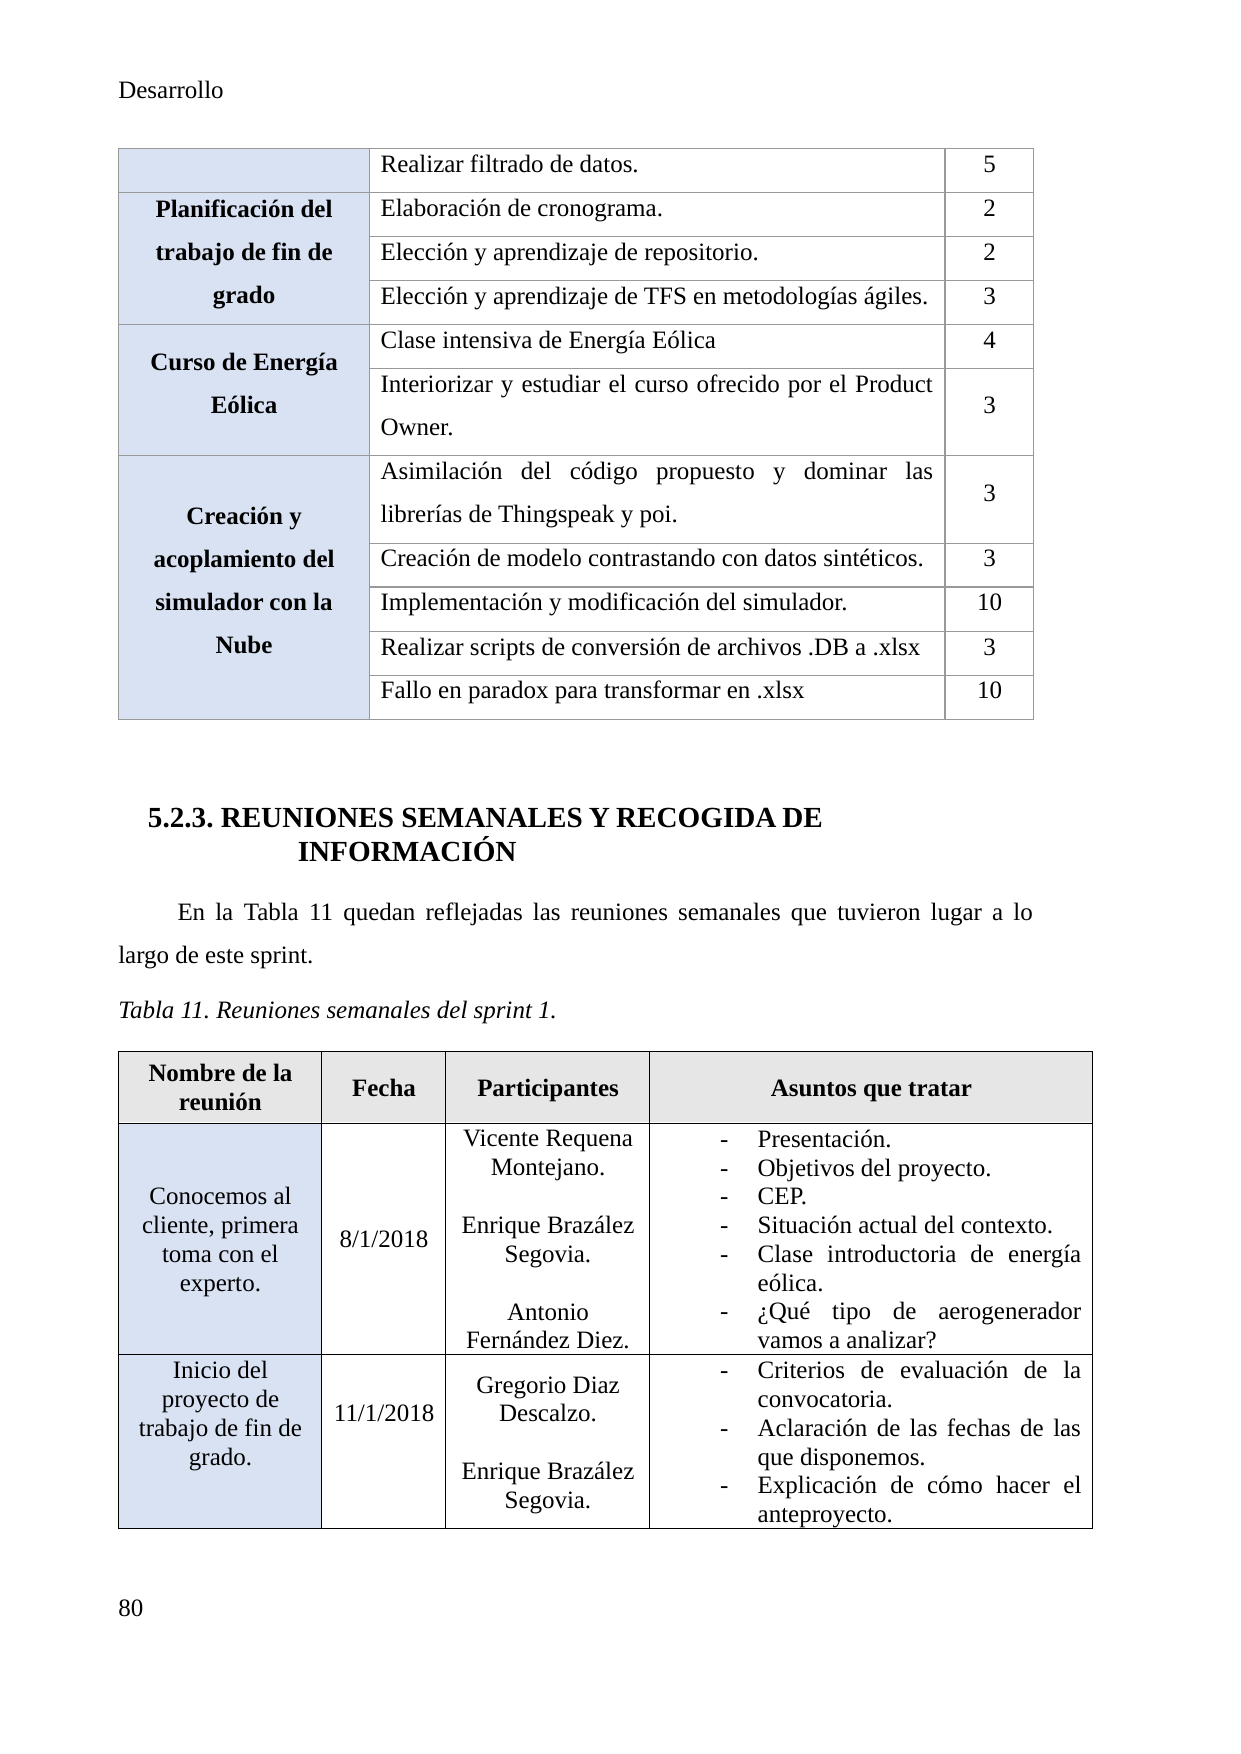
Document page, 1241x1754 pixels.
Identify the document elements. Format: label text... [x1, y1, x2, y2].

table_cell Conocemos al cliente, primera toma con el experto. [119, 1124, 321, 1354]
text Tabla 11. Reuniones semanales del sprint 1. [118, 995, 1033, 1024]
table_cell Asimilación del código propuesto y dominar las librerías de Thingspeak y poi. [370, 456, 944, 542]
table_cell Gregorio Diaz Descalzo. Enrique Brazález Segovia. Fernando Luján Martínez. [446, 1355, 649, 1528]
table_cell Vicente Requena Montejano. Enrique Brazález Segovia. Antonio Fernández Diez. [446, 1124, 649, 1354]
table_cell Creación y acoplamiento del simulador con la Nube [119, 456, 369, 719]
table_cell Elección y aprendizaje de repositorio. [370, 237, 944, 280]
table_cell 8/1/2018 [322, 1124, 445, 1354]
table_cell Elaboración de cronograma. [370, 193, 944, 236]
table_cell 3 [946, 281, 1033, 324]
table_header Fecha [322, 1052, 445, 1122]
table_cell Elección y aprendizaje de TFS en metodologías ágiles. [370, 281, 944, 324]
text En la Tabla 11 quedan reflejadas las reuniones semanales que tuvieron lugar a lo largo de este sprint. [118, 897, 1033, 968]
table_cell Presentación. Objetivos del proyecto. CEP. Situación actual del contexto. Clase introductoria de energía eólica. ¿Qué tipo de aerogenerador vamos a analizar? [650, 1124, 1092, 1354]
table_cell 4 [946, 325, 1033, 368]
table_cell 3 [946, 632, 1033, 674]
table_cell Realizar filtrado de datos. [370, 149, 944, 192]
text Reuniones semanales y recogida de información [148, 800, 1033, 867]
table_cell 10 [946, 588, 1033, 631]
table_cell Inicio del proyecto de trabajo de fin de grado. [119, 1355, 321, 1528]
table_cell 10 [946, 676, 1033, 719]
table_cell 2 [946, 193, 1033, 236]
table_cell Implementación y modificación del simulador. [370, 588, 944, 631]
table_header Participantes [446, 1052, 649, 1122]
table_cell Creación de modelo contrastando con datos sintéticos. [370, 544, 944, 586]
table_cell 3 [946, 544, 1033, 586]
table_cell 5 [946, 149, 1033, 192]
table_header Asuntos que tratar [650, 1052, 1092, 1122]
table_cell Clase intensiva de Energía Eólica [370, 325, 944, 368]
table_header Nombre de la reunión [119, 1052, 321, 1122]
table_cell 3 [946, 369, 1033, 455]
table_cell 11/1/2018 [322, 1355, 445, 1528]
table_cell Realizar scripts de conversión de archivos .DB a .xlsx [370, 632, 944, 674]
table_cell Curso de Energía Eólica [119, 325, 369, 455]
table_cell Planificación del trabajo de fin de grado [119, 193, 369, 324]
table_cell Interiorizar y estudiar el curso ofrecido por el Product Owner. [370, 369, 944, 455]
table_cell Fallo en paradox para transformar en .xlsx [370, 676, 944, 719]
table_cell 2 [946, 237, 1033, 280]
table_cell 3 [946, 456, 1033, 542]
